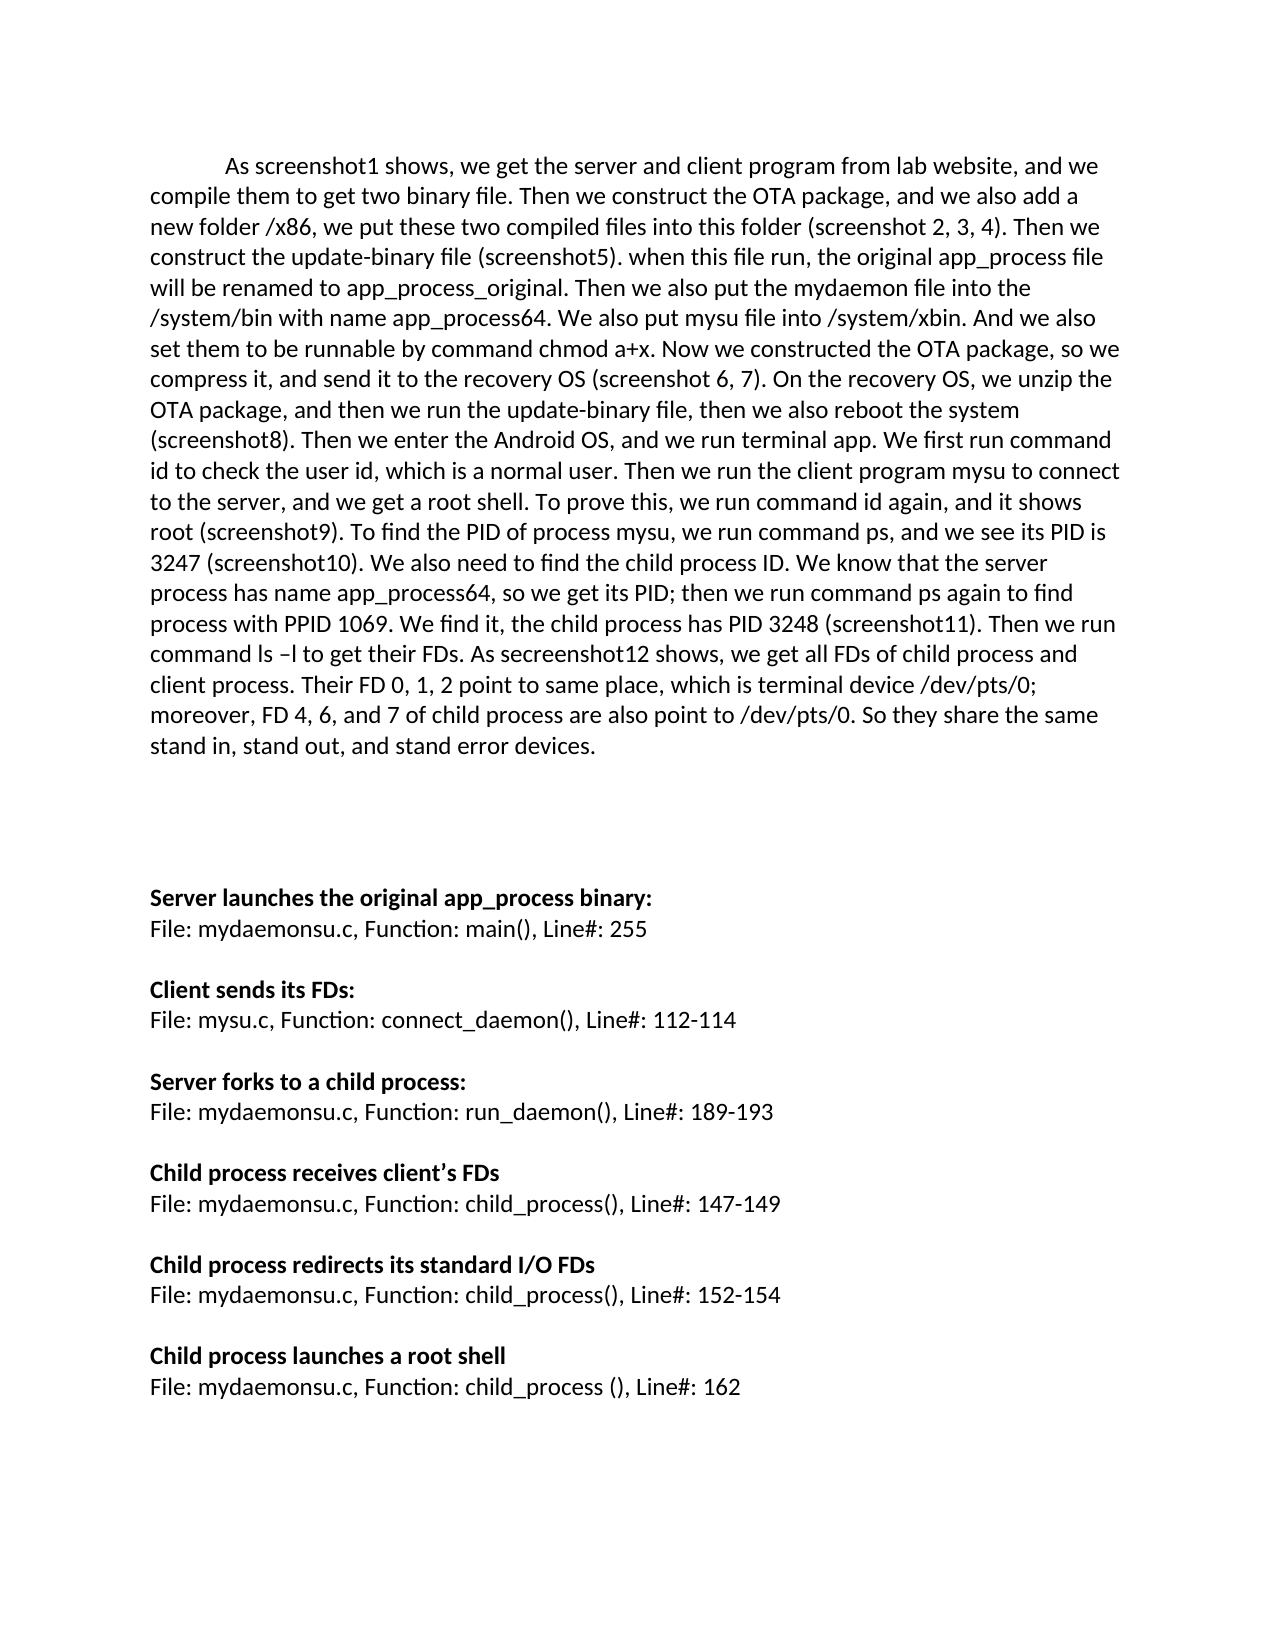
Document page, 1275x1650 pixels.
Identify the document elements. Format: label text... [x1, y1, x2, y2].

text Server launches the original app_process binary: [150, 882, 1125, 913]
text Child process receives client’s FDs [150, 1157, 1125, 1188]
text Child process redirects its standard I/O FDs [150, 1249, 1125, 1279]
text Client sends its FDs: [150, 974, 1125, 1004]
text File: mydaemonsu.c, Function: child_process(), Line#: 147-149 [150, 1188, 1125, 1218]
text Child process launches a root shell [150, 1340, 1125, 1371]
text Server forks to a child process: [150, 1066, 1125, 1096]
text File: mydaemonsu.c, Function: main(), Line#: 255 [150, 913, 1125, 943]
text File: mysu.c, Function: connect_daemon(), Line#: 112-114 [150, 1004, 1125, 1035]
text File: mydaemonsu.c, Function: run_daemon(), Line#: 189-193 [150, 1096, 1125, 1127]
text File: mydaemonsu.c, Function: child_process(), Line#: 152-154 [150, 1279, 1125, 1310]
text As screenshot1 shows, we get the server and client program from lab website, and we compile them to get two binary file. Then we construct the OTA package, and we also add a new folder /x86, we put these two compiled files into this folder (screenshot 2, 3, 4). Then we construct the update-binary file (screenshot5). when this file run, the original app_process file will be renamed to app_process_original. Then we also put the mydaemon file into the /system/bin with name app_process64. We also put mysu file into /system/xbin. And we also set them to be runnable by command chmod a+x. Now we constructed the OTA package, so we compress it, and send it to the recovery OS (screenshot 6, 7). On the recovery OS, we unzip the OTA package, and then we run the update-binary file, then we also reboot the system (screenshot8). Then we enter the Android OS, and we run terminal app. We first run command id to check the user id, which is a normal user. Then we run the client program mysu to connect to the server, and we get a root shell. To prove this, we run command id again, and it shows root (screenshot9). To find the PID of process mysu, we run command ps, and we see its PID is 3247 (screenshot10). We also need to find the child process ID. We know that the server process has name app_process64, so we get its PID; then we run command ps again to find process with PPID 1069. We find it, the child process has PID 3248 (screenshot11). Then we run command ls –l to get their FDs. As secreenshot12 shows, we get all FDs of child process and client process. Their FD 0, 1, 2 point to same place, which is terminal device /dev/pts/0; moreover, FD 4, 6, and 7 of child process are also point to /dev/pts/0. So they share the same stand in, stand out, and stand error devices. [150, 150, 1125, 760]
text File: mydaemonsu.c, Function: child_process (), Line#: 162 [150, 1371, 1125, 1401]
